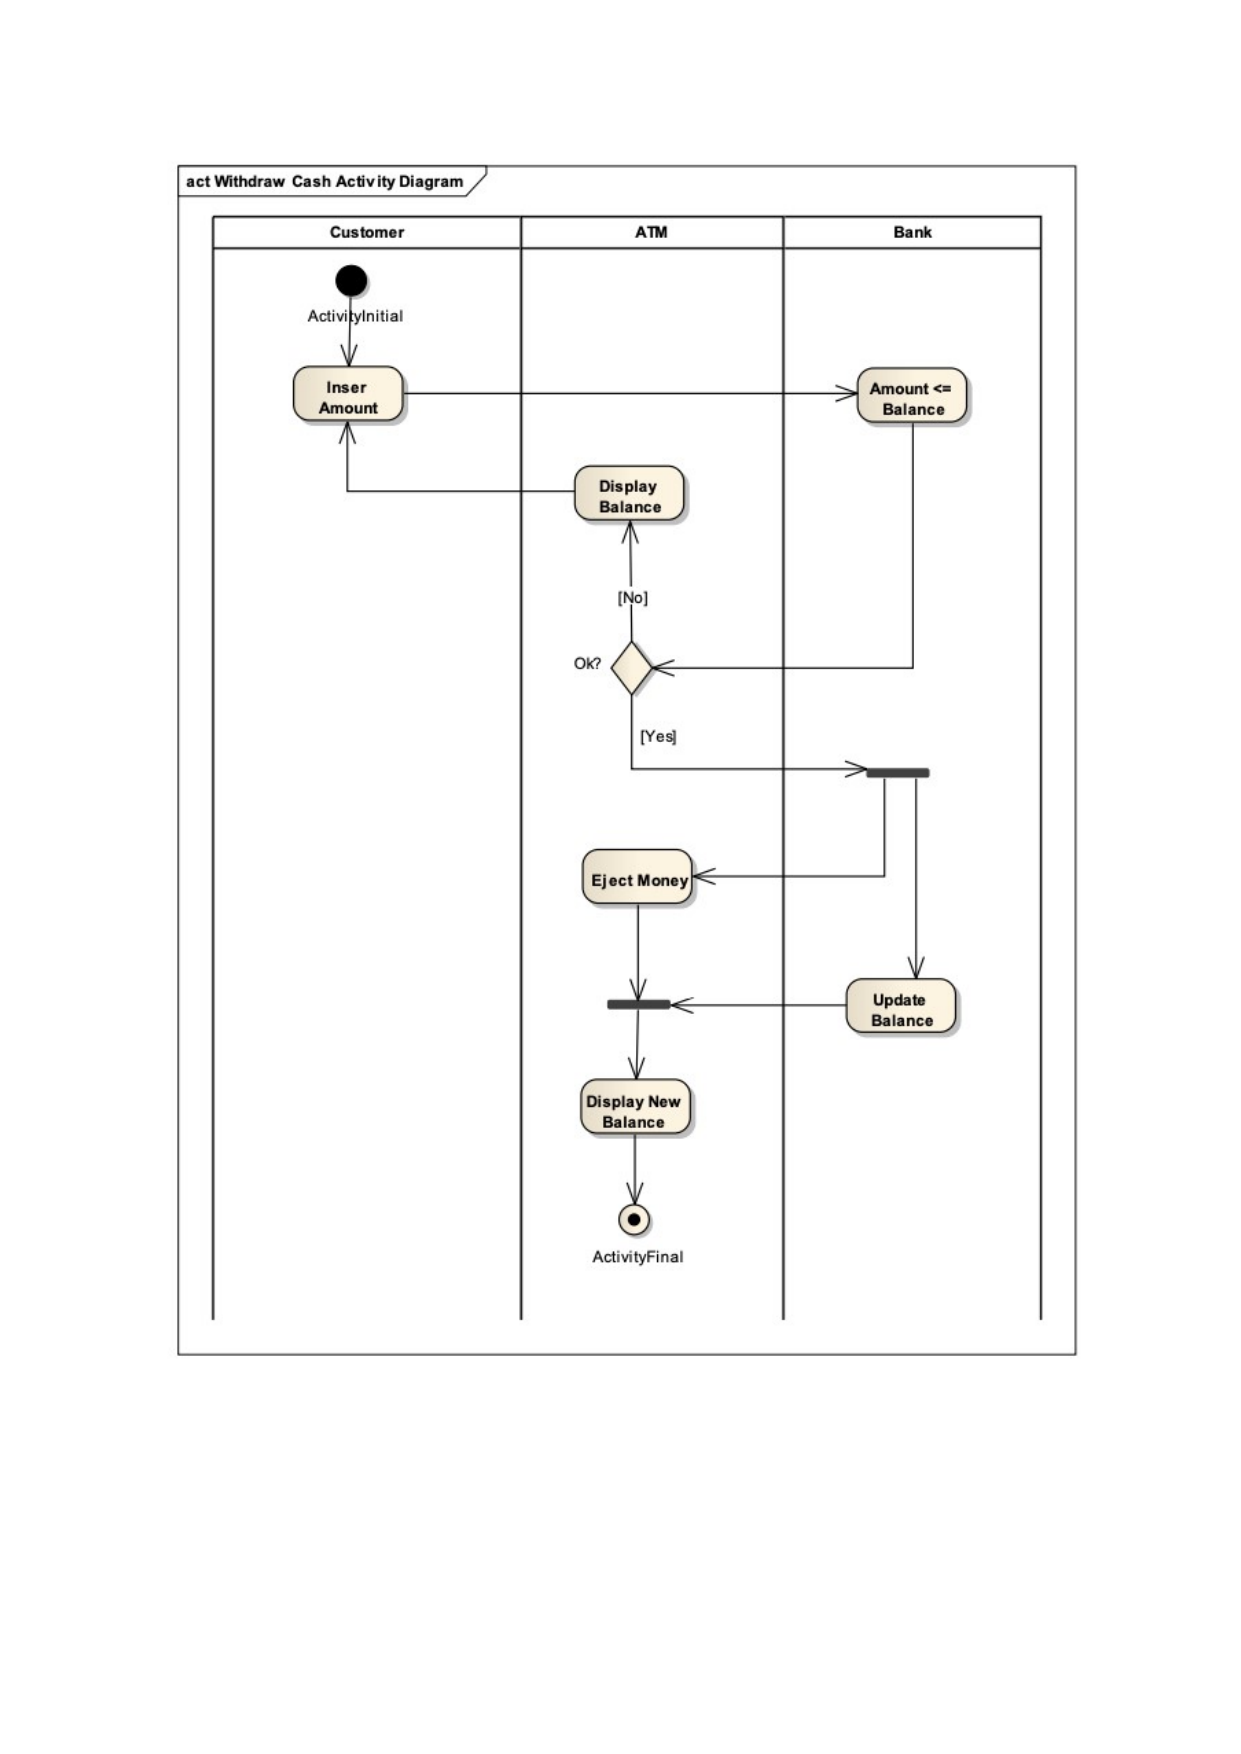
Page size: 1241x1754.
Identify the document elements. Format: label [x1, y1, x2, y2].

picture [157, 151, 1098, 1371]
